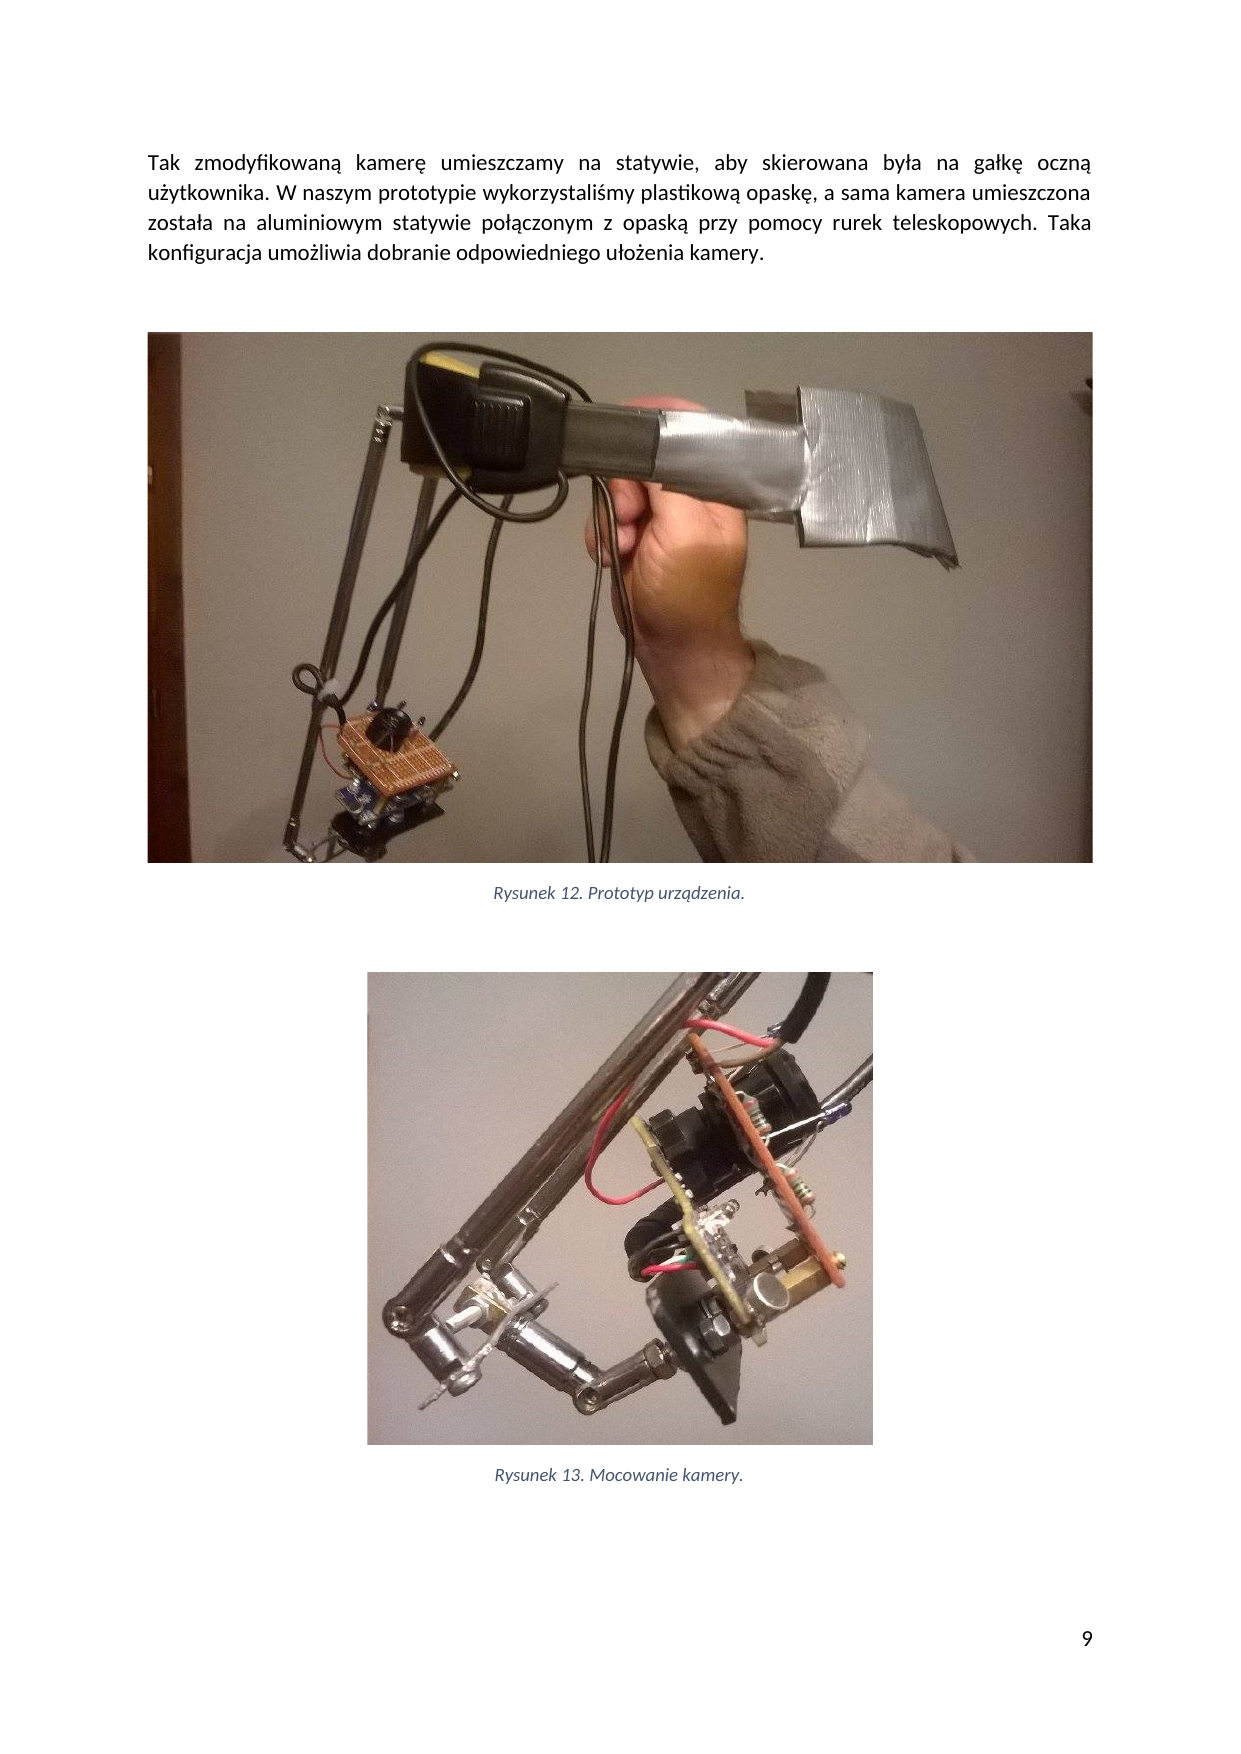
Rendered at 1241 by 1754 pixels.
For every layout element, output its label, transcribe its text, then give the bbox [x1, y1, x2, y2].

picture [147, 332, 1093, 863]
picture [367, 972, 873, 1445]
text Rysunek 13. Mocowanie kamery. [148, 1463, 1093, 1486]
text Rysunek 12. Prototyp urządzenia. [148, 881, 1093, 904]
text Tak zmodyfikowaną kamerę umieszczamy na statywie, aby skierowana była na gałkę oczną użytkownika. W naszym prototypie wykorzystaliśmy plastikową opaskę, a sama kamera umieszczona została na aluminiowym statywie połączonym z opaską przy pomocy rurek teleskopowych. Taka konfiguracja umożliwia dobranie odpowiedniego ułożenia kamery. [148, 148, 1093, 266]
